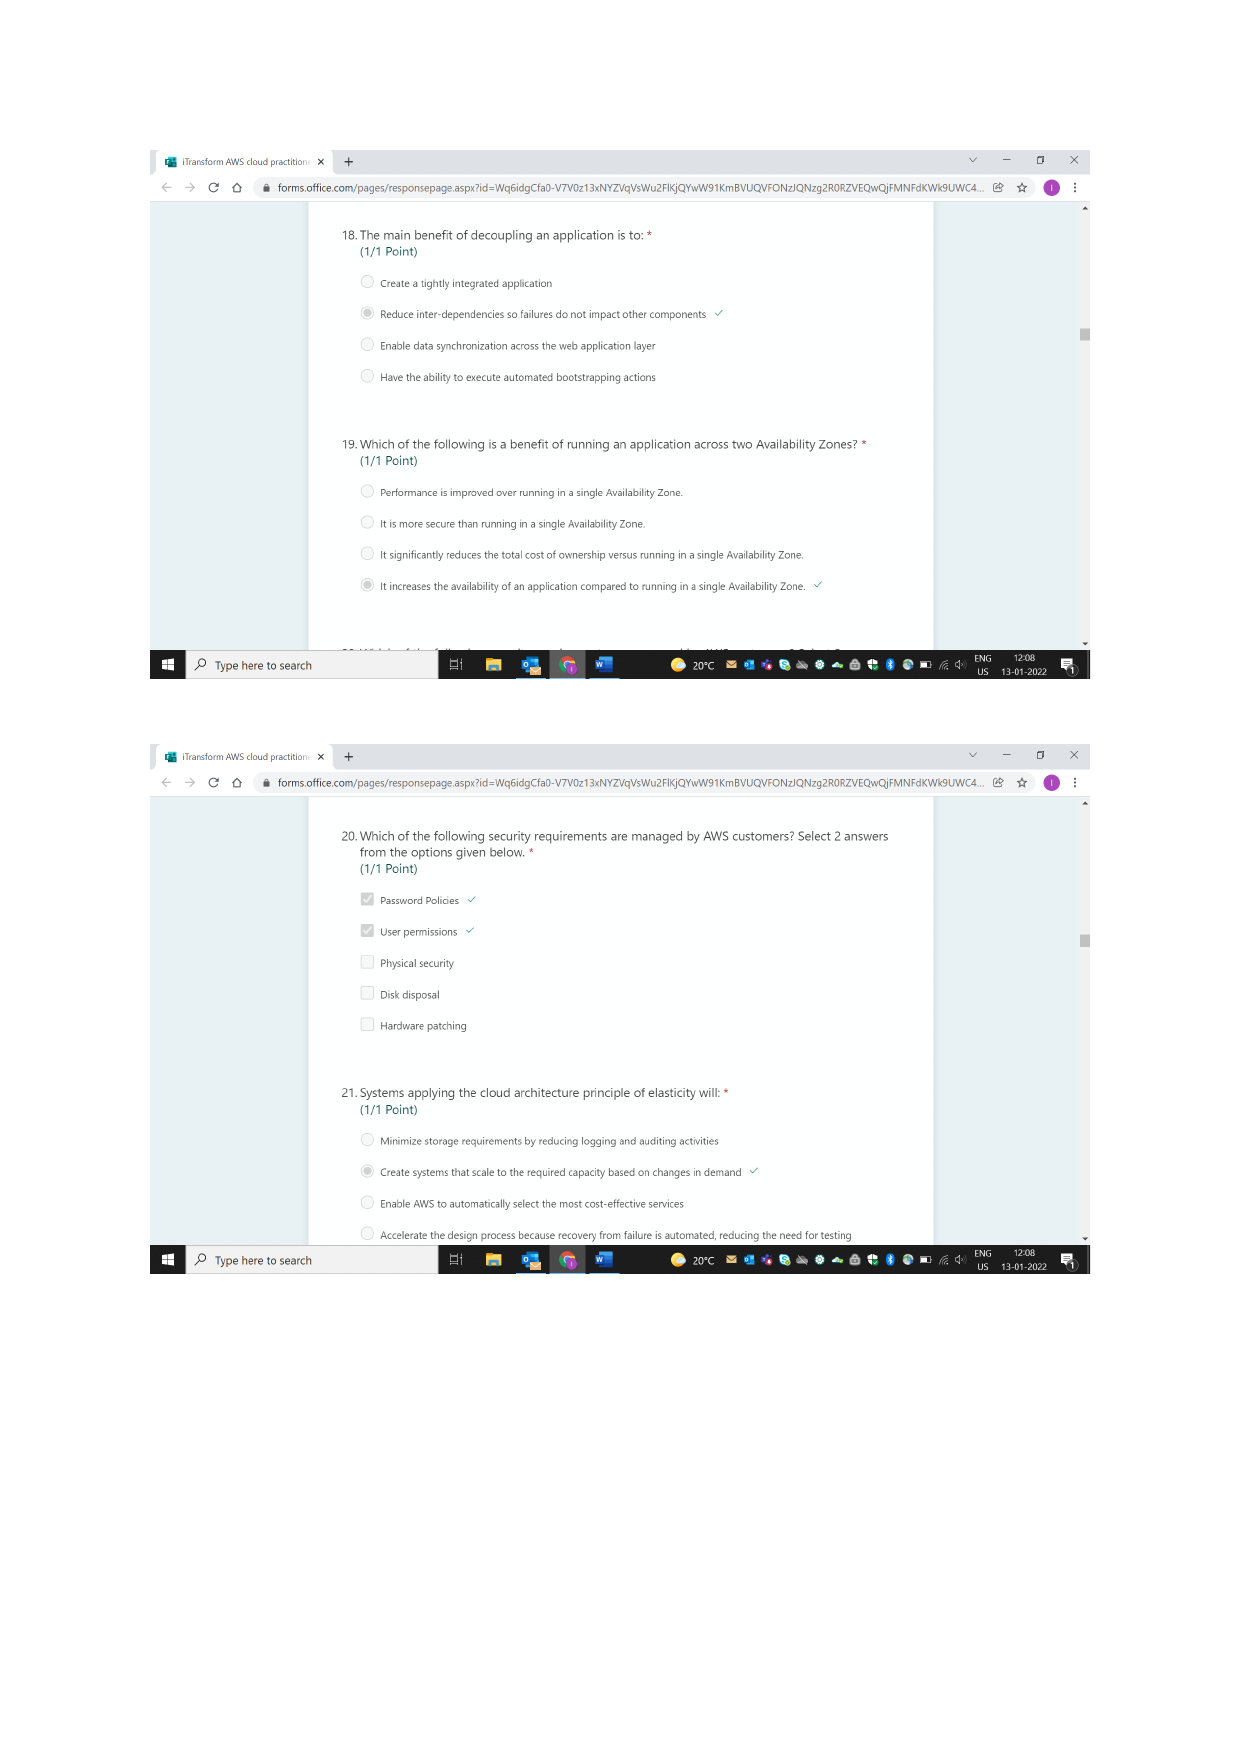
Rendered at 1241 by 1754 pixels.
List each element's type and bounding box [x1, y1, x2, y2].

picture [150, 744, 1091, 1274]
picture [150, 150, 1091, 679]
